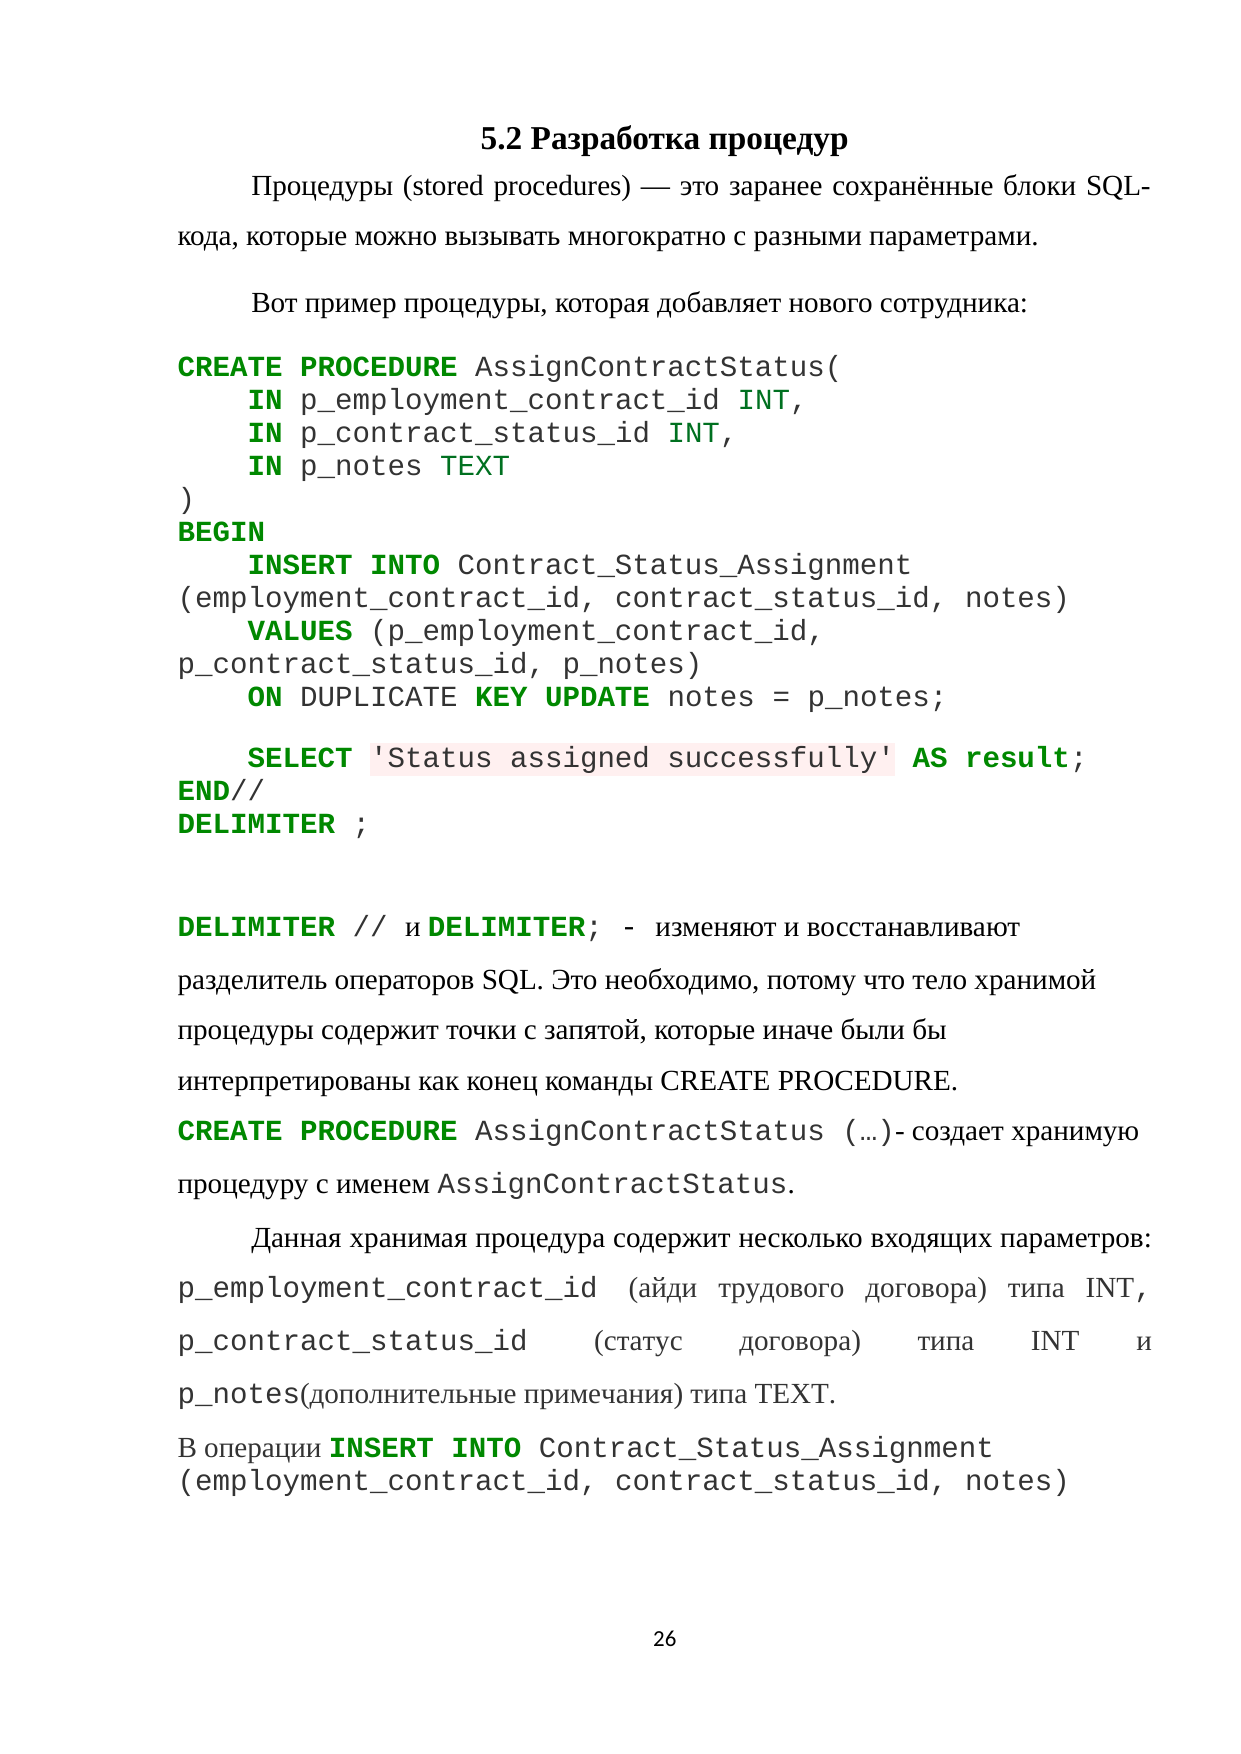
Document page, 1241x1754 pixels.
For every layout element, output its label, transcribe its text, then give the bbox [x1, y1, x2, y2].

text VALUES (p_employment_contract_id, p_contract_status_id, p_notes) [177, 616, 1152, 682]
text IN p_notes TEXT [177, 451, 1152, 484]
text IN p_contract_status_id INT, [177, 418, 1152, 451]
text BEGIN [177, 517, 1152, 550]
text Вот пример процедуры, которая добавляет нового сотрудника: [177, 285, 1152, 319]
text В операции INSERT INTO Contract_Status_Assignment (employment_contract_id, contract_status_id, notes) [177, 1430, 1152, 1499]
text Процедуры (stored procedures) — это заранее сохранённые блоки SQL-кода, которые можно вызывать многократно с разными параметрами. [177, 168, 1152, 252]
text SELECT 'Status assigned successfully' AS result; [895, 743, 1152, 776]
text CREATE PROCEDURE AssignContractStatus (…)- создает хранимую процедуру с именем AssignContractStatus. [177, 1113, 1152, 1202]
text INSERT INTO Contract_Status_Assignment (employment_contract_id, contract_status_id, notes) [177, 550, 1152, 616]
text ON DUPLICATE KEY UPDATE notes = p_notes; [177, 682, 1152, 715]
subtitle 5.2 Разработка процедур [177, 118, 1152, 156]
text Данная хранимая процедура содержит несколько входящих параметров: p_employment_contract_id (айди трудового договора) типа INT, p_contract_status_id (статус договора) типа INT и p_notes(дополнительные примечания) типа TEXT. [177, 1220, 1152, 1412]
text ) [177, 484, 1152, 517]
text DELIMITER // и DELIMITER; - изменяют и восстанавливают разделитель операторов SQL. Это необходимо, потому что тело хранимой процедуры содержит точки с запятой, которые иначе были бы интерпретированы как конец команды CREATE PROCEDURE. [177, 909, 1152, 1096]
text IN p_employment_contract_id INT, [177, 385, 1152, 418]
text CREATE PROCEDURE AssignContractStatus( [177, 352, 1152, 385]
text END// [177, 776, 1152, 809]
text DELIMITER ; [177, 809, 1152, 842]
text SELECT 'Status assigned successfully' AS result; [177, 743, 370, 776]
